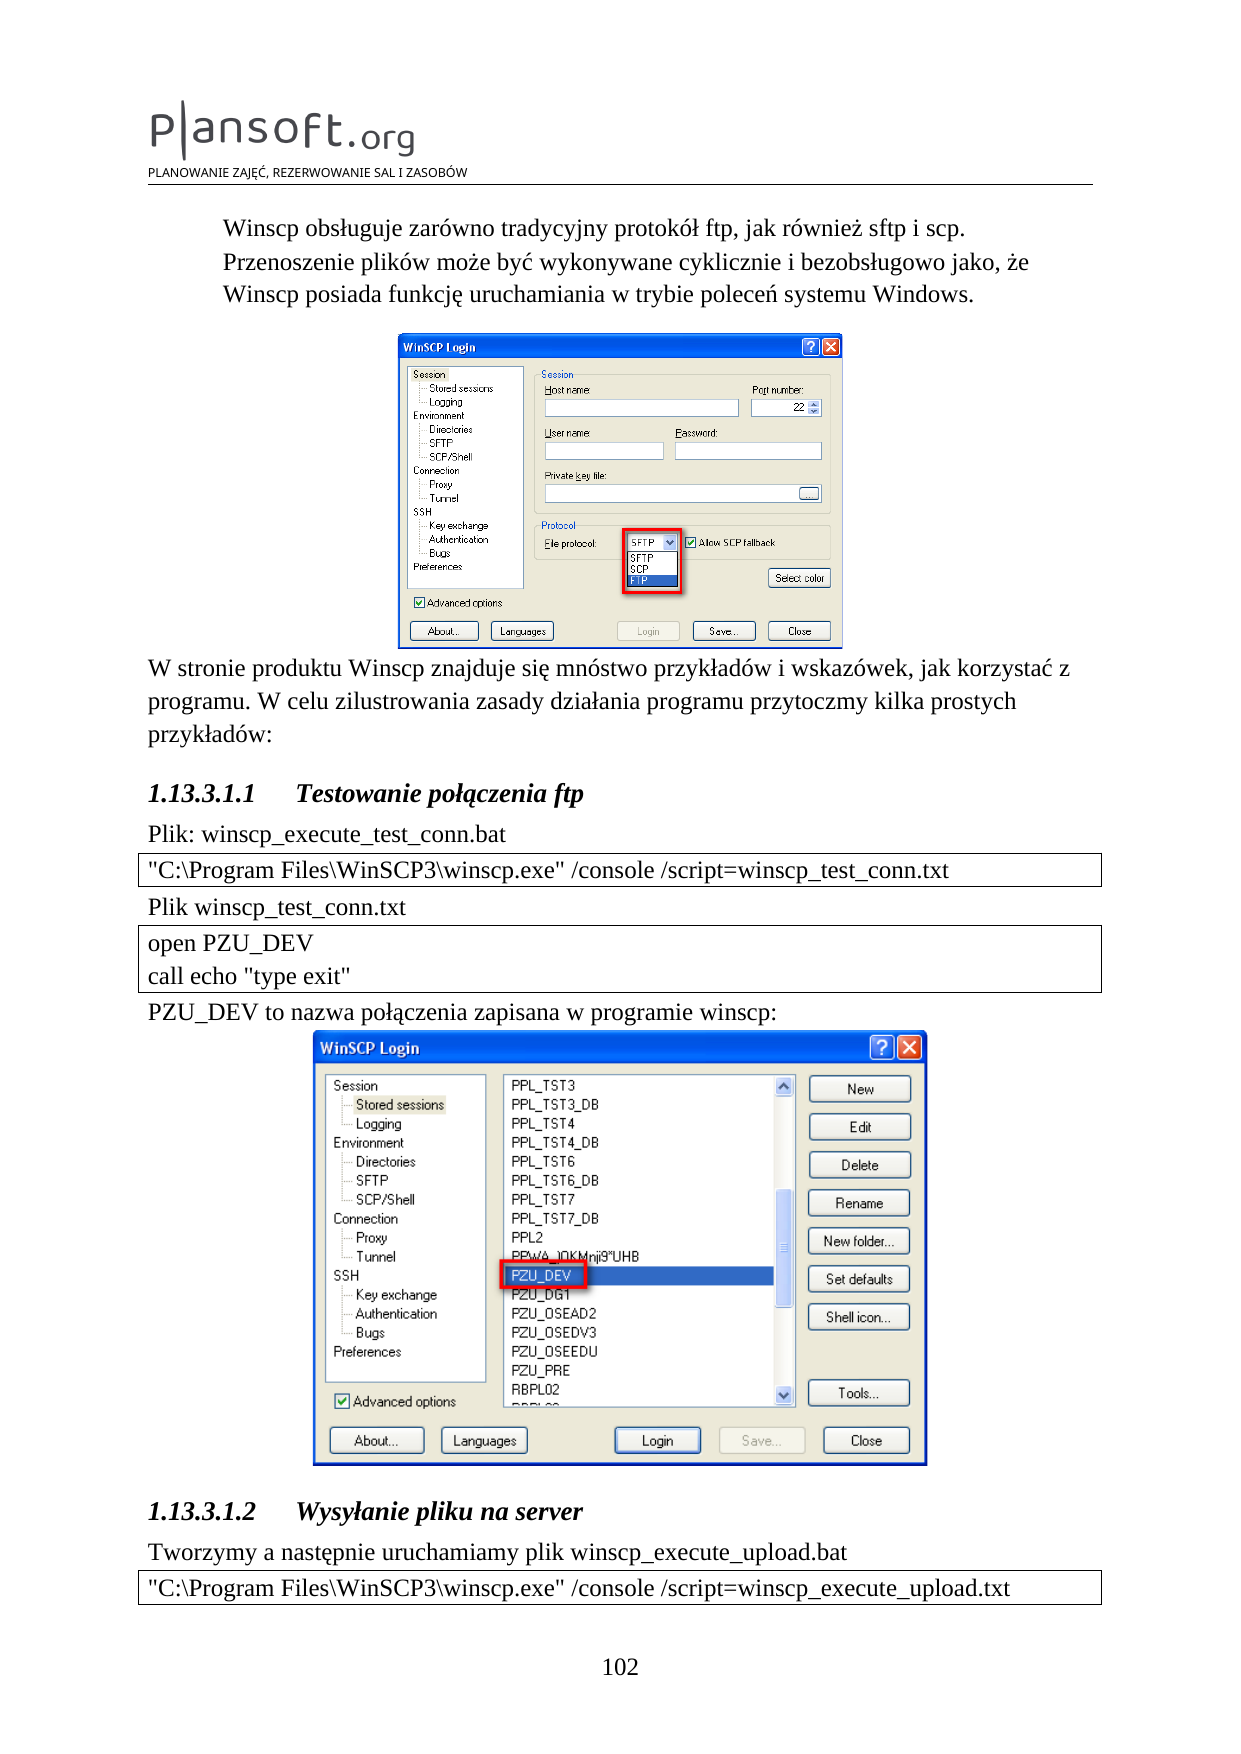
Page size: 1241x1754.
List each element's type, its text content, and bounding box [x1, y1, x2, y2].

text Plik: winscp_execute_test_conn.bat [148, 819, 1093, 848]
text Plik winscp_test_conn.txt [148, 892, 1093, 920]
text call echo "type exit" [139, 958, 1101, 992]
text "C:\Program Files\WinSCP3\winscp.exe" /console /script=winscp_test_conn.txt [139, 854, 1101, 886]
text Tworzymy a następnie uruchamiamy plik winscp_execute_upload.bat [148, 1537, 1093, 1566]
picture [312, 1030, 928, 1466]
picture [147, 73, 418, 165]
text PZU_DEV to nazwa połączenia zapisana w programie winscp: [148, 997, 1093, 1026]
text "C:\Program Files\WinSCP3\winscp.exe" /console /script=winscp_execute_upload.txt [139, 1571, 1101, 1604]
text open PZU_DEV [139, 926, 1101, 957]
picture [397, 333, 843, 649]
text W stronie produktu Winscp znajduje się mnóstwo przykładów i wskazówek, jak korzystać z programu. W celu zilustrowania zasady działania programu przytoczmy kilka prostych przykładów: [148, 653, 1093, 748]
subtitle Wysyłanie pliku na server [148, 1495, 1093, 1526]
subtitle Testowanie połączenia ftp [148, 777, 1093, 808]
